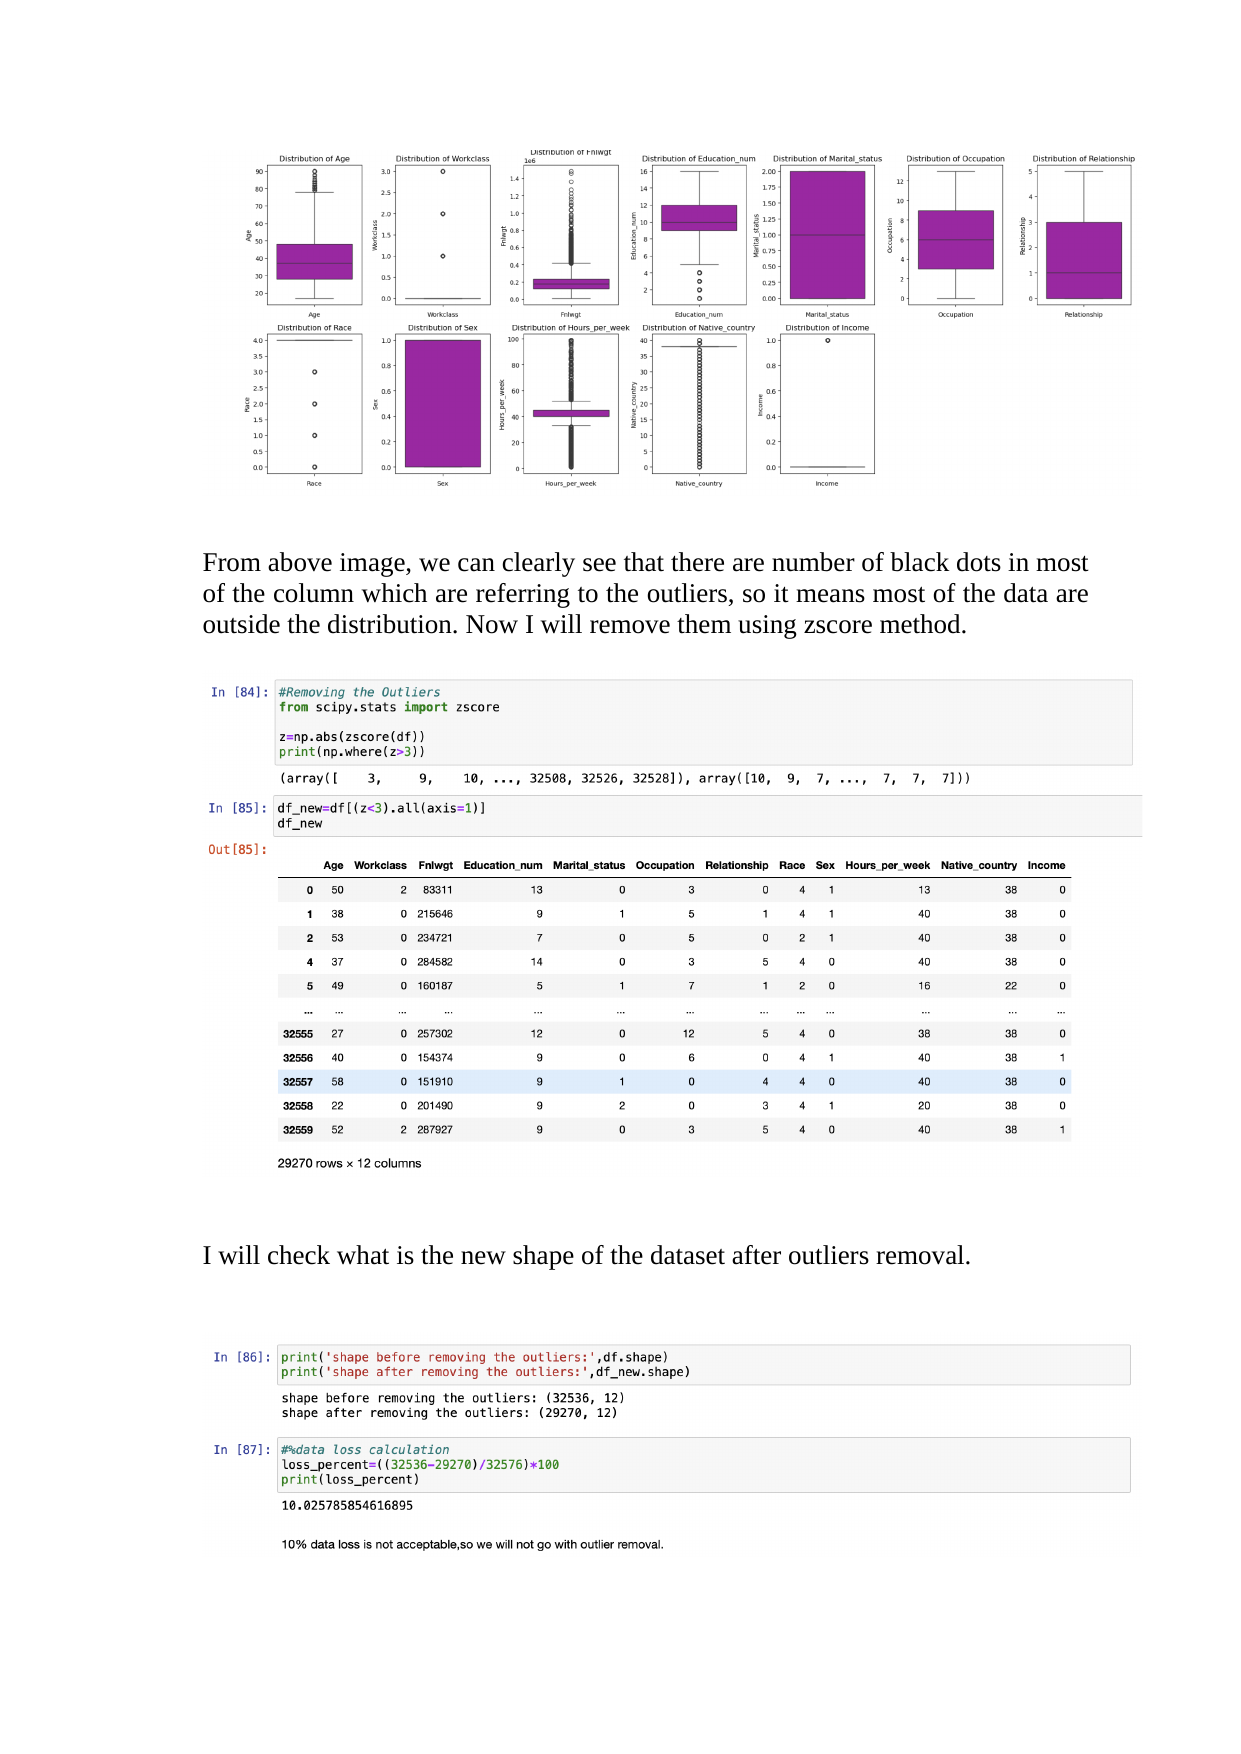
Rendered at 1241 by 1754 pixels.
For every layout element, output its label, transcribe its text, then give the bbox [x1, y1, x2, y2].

text I will check what is the new shape of the dataset after outliers removal. [202, 1239, 1090, 1270]
picture [202, 670, 1143, 1177]
text From above image, we can clearly see that there are number of black dots in most of the column which are referring to the outliers, so it means most of the data are outside the distribution. Now I will remove them using zscore method. [202, 546, 1090, 639]
picture [202, 150, 1143, 496]
picture [202, 1332, 1143, 1557]
